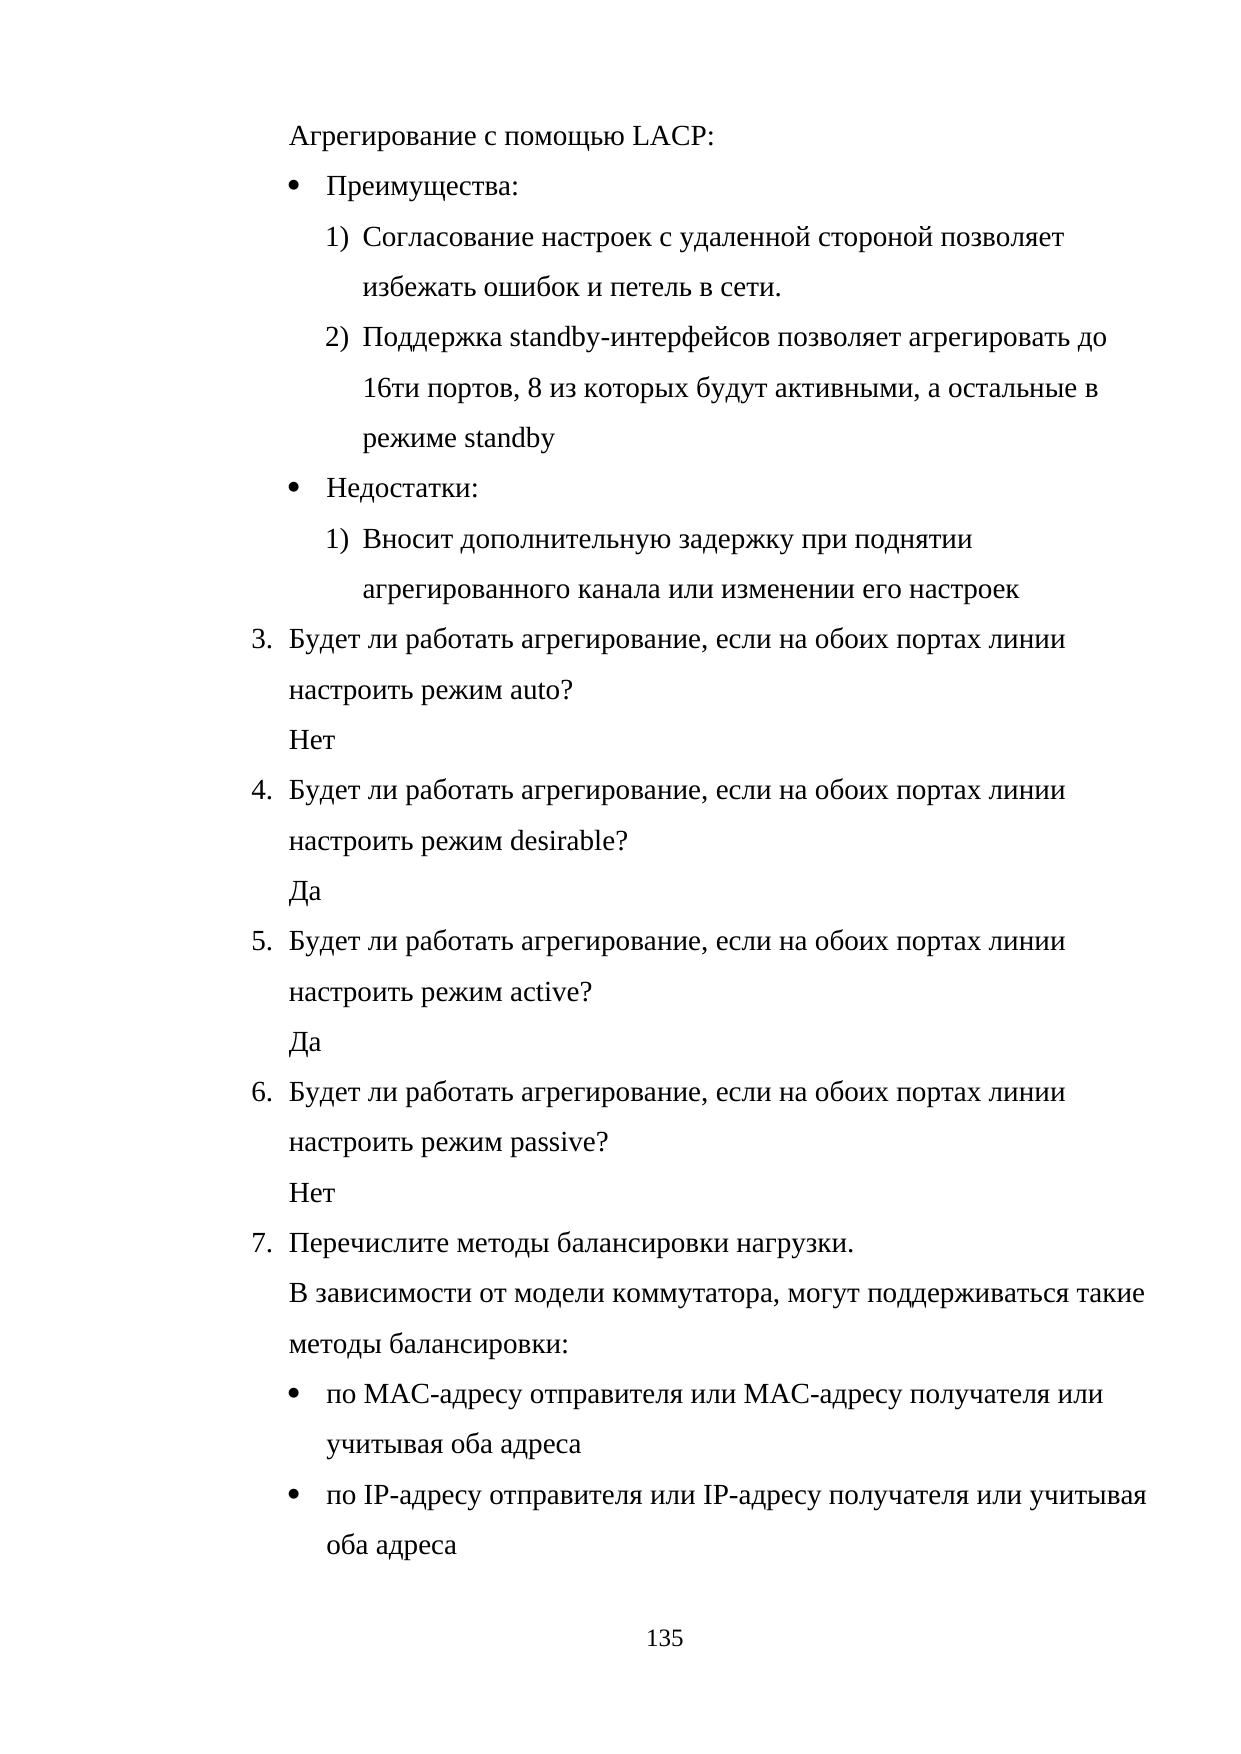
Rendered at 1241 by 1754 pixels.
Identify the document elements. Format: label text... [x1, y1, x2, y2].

list по MAC-адресу отправителя или MAC-адресу получателя или учитывая оба адреса [288, 1376, 1152, 1460]
list Согласование настроек с удаленной стороной позволяет избежать ошибок и петель в сети. [325, 219, 1120, 303]
list Преимущества: [288, 168, 1120, 202]
list Будет ли работать агрегирование, если на обоих портах линии настроить режим passive? [251, 1074, 1152, 1158]
list по IP-адресу отправителя или IP-адресу получателя или учитывая оба адреса [288, 1477, 1152, 1561]
text В зависимости от модели коммутатора, могут поддерживаться такие методы балансировки: [288, 1276, 1152, 1359]
list Будет ли работать агрегирование, если на обоих портах линии настроить режим active? [251, 923, 1152, 1007]
list Недостатки: [288, 470, 1120, 504]
text Нет [288, 1175, 1152, 1208]
text Нет [288, 722, 1152, 756]
list Будет ли работать агрегирование, если на обоих портах линии настроить режим desirable? [251, 772, 1152, 856]
text Да [288, 1024, 1152, 1057]
text Да [288, 873, 1152, 907]
text Агрегирование с помощью LACP: [288, 118, 1152, 152]
list Перечислите методы балансировки нагрузки. [251, 1225, 1152, 1259]
list Будет ли работать агрегирование, если на обоих портах линии настроить режим auto? [251, 621, 1152, 705]
list Вносит дополнительную задержку при поднятии агрегированного канала или изменении его настроек [325, 521, 1120, 605]
list Поддержка standby-интерфейсов позволяет агрегировать до 16ти портов, 8 из которых будут активными, а остальные в режиме standby [325, 319, 1120, 454]
